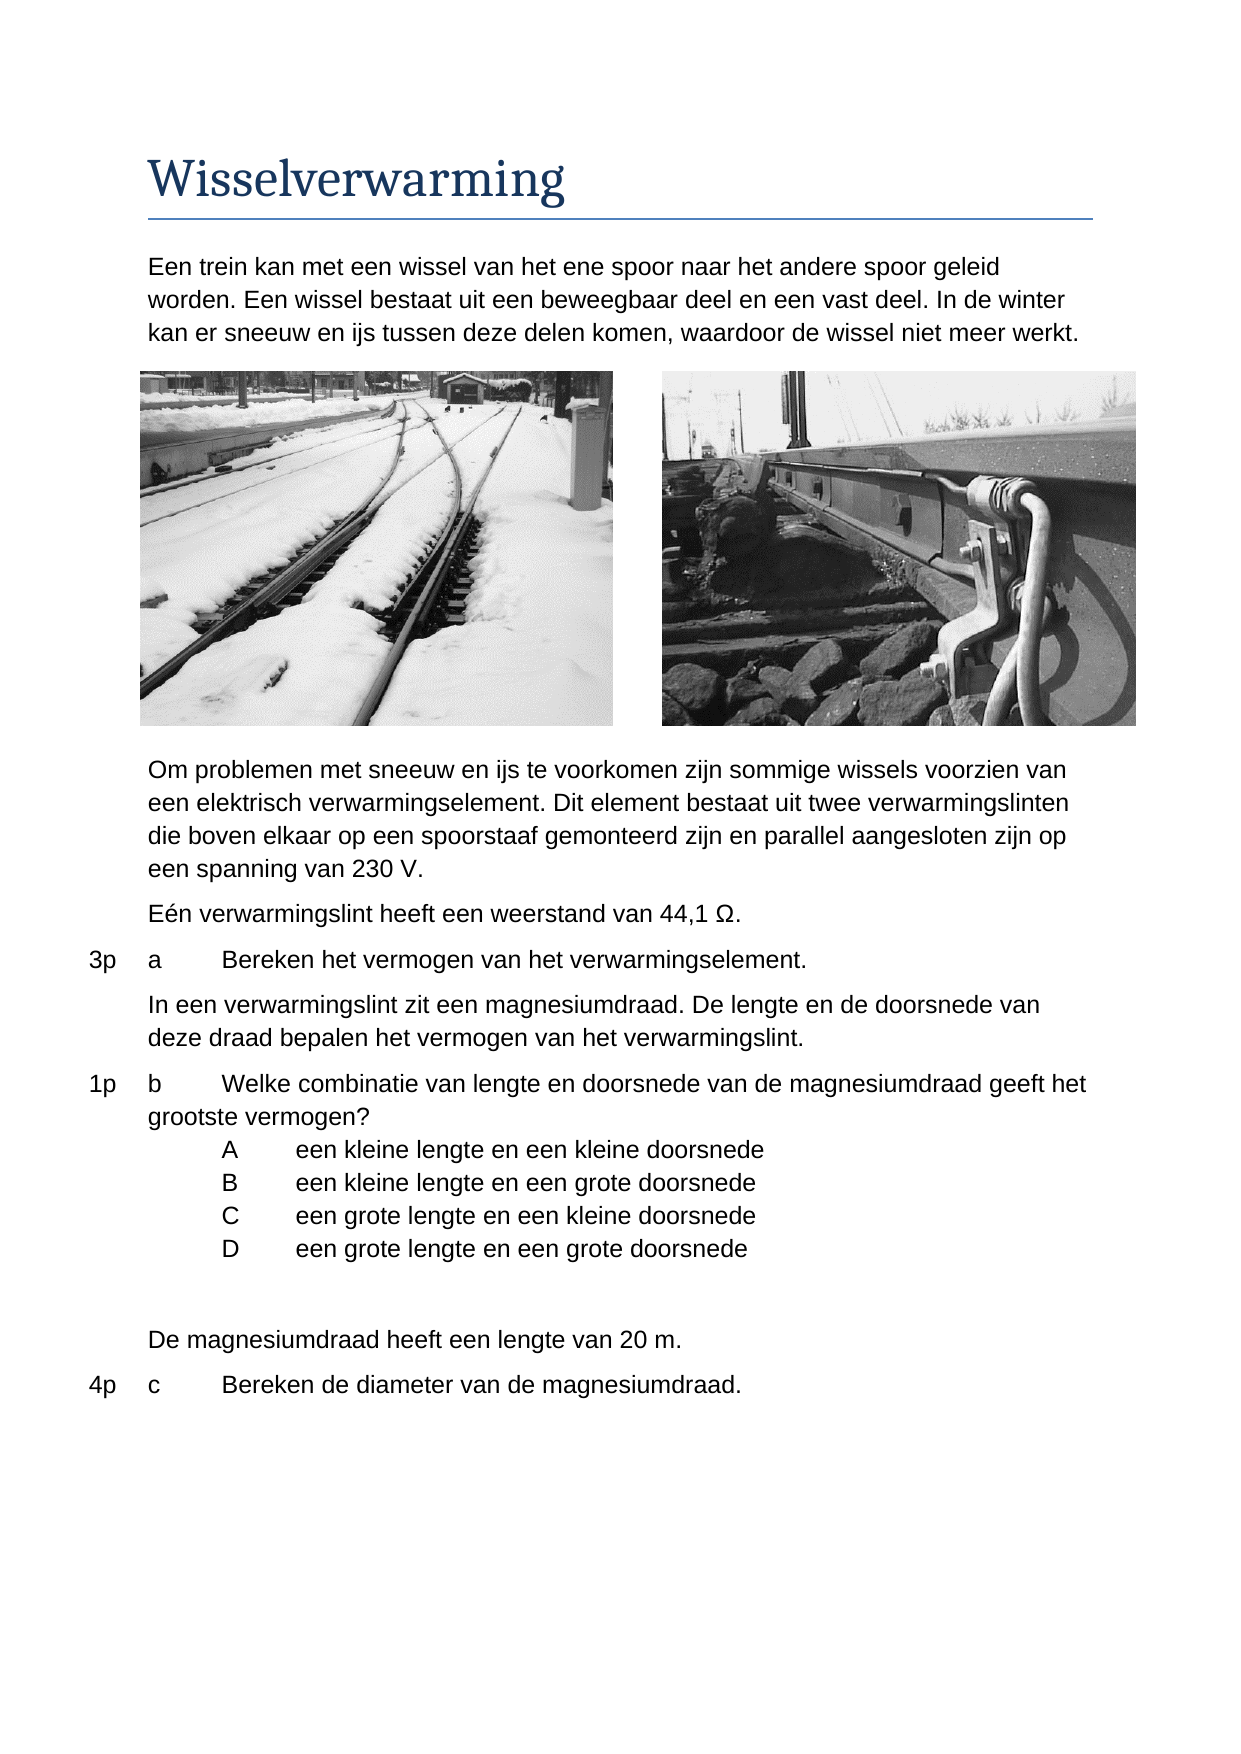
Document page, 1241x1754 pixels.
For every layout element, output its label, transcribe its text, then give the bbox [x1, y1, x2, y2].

text A een kleine lengte en een kleine doorsnede [148, 1135, 1093, 1163]
text 4p c Bereken de diameter van de magnesiumdraad. [88, 1370, 1093, 1399]
picture [140, 371, 613, 726]
text In een verwarmingslint zit een magnesiumdraad. De lengte en de doorsnede van deze draad bepalen het vermogen van het verwarmingslint. [148, 990, 1093, 1052]
text De magnesiumdraad heeft een lengte van 20 m. [148, 1325, 1093, 1354]
text B een kleine lengte en een grote doorsnede [148, 1168, 1093, 1197]
picture [662, 371, 1136, 726]
text D een grote lengte en een grote doorsnede [148, 1234, 1093, 1263]
text Een trein kan met een wissel van het ene spoor naar het andere spoor geleid worden. Een wissel bestaat uit een beweegbaar deel en een vast deel. In de winter kan er sneeuw en ijs tussen deze delen komen, waardoor de wissel niet meer werkt. [148, 252, 1093, 346]
title Wisselverwarming [148, 148, 1093, 218]
text 3p a Bereken het vermogen van het verwarmingselement. [88, 945, 1093, 973]
text 1p b Welke combinatie van lengte en doorsnede van de magnesiumdraad geeft het grootste vermogen? [88, 1069, 1093, 1131]
text C een grote lengte en een kleine doorsnede [148, 1201, 1093, 1229]
text Eén verwarmingslint heeft een weerstand van 44,1 Ω. [148, 899, 1093, 928]
